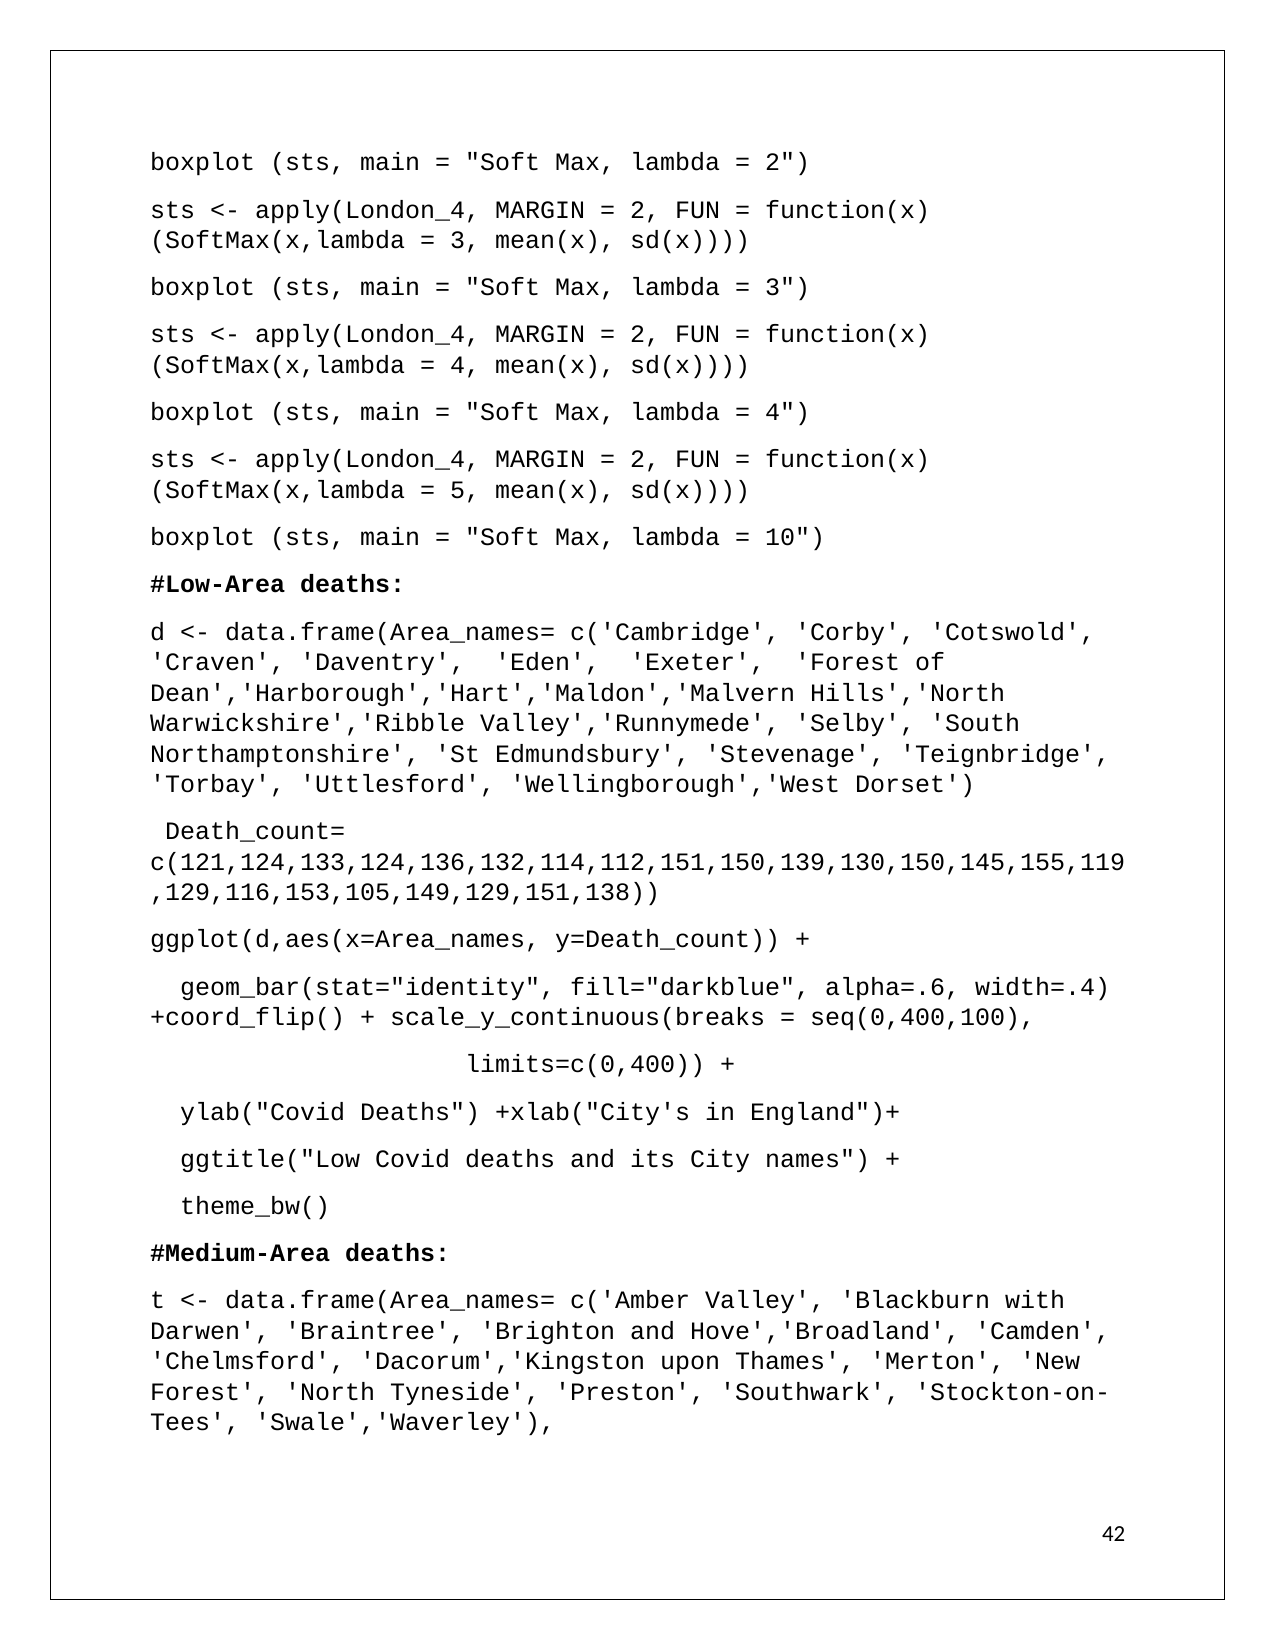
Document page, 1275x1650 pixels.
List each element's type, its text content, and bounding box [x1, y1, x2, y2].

text #Low-Area deaths: [150, 572, 1125, 600]
text boxplot (sts, main = "Soft Max, lambda = 4") [150, 400, 1125, 428]
text boxplot (sts, main = "Soft Max, lambda = 2") [150, 150, 1125, 178]
text limits=c(0,400)) + [150, 1052, 1125, 1080]
text Death_count= c(121,124,133,124,136,132,114,112,151,150,139,130,150,145,155,119,129,116,153,105,149,129,151,138)) [150, 819, 1125, 908]
text theme_bw() [150, 1193, 1125, 1222]
text #Medium-Area deaths: [150, 1241, 1125, 1269]
text sts <- apply(London_4, MARGIN = 2, FUN = function(x) (SoftMax(x,lambda = 5, mean(x), sd(x)))) [150, 447, 1125, 506]
text ggplot(d,aes(x=Area_names, y=Death_count)) + [150, 927, 1125, 955]
text t <- data.frame(Area_names= c('Amber Valley', 'Blackburn with Darwen', 'Braintree', 'Brighton and Hove','Broadland', 'Camden', 'Chelmsford', 'Dacorum','Kingston upon Thames', 'Merton', 'New Forest', 'North Tyneside', 'Preston', 'Southwark', 'Stockton-on-Tees', 'Swale','Waverley'), [150, 1288, 1125, 1438]
text sts <- apply(London_4, MARGIN = 2, FUN = function(x) (SoftMax(x,lambda = 4, mean(x), sd(x)))) [150, 322, 1125, 381]
text ylab("Covid Deaths") +xlab("City's in England")+ [150, 1099, 1125, 1127]
text d <- data.frame(Area_names= c('Cambridge', 'Corby', 'Cotswold', 'Craven', 'Daventry', 'Eden', 'Exeter', 'Forest of Dean','Harborough','Hart','Maldon','Malvern Hills','North Warwickshire','Ribble Valley','Runnymede', 'Selby', 'South Northamptonshire', 'St Edmundsbury', 'Stevenage', 'Teignbridge', 'Torbay', 'Uttlesford', 'Wellingborough','West Dorset') [150, 619, 1125, 800]
text geom_bar(stat="identity", fill="darkblue", alpha=.6, width=.4) +coord_flip() + scale_y_continuous(breaks = seq(0,400,100), [150, 974, 1125, 1033]
text ggtitle("Low Covid deaths and its City names") + [150, 1146, 1125, 1175]
text boxplot (sts, main = "Soft Max, lambda = 10") [150, 525, 1125, 553]
text boxplot (sts, main = "Soft Max, lambda = 3") [150, 275, 1125, 303]
text sts <- apply(London_4, MARGIN = 2, FUN = function(x) (SoftMax(x,lambda = 3, mean(x), sd(x)))) [150, 197, 1125, 256]
